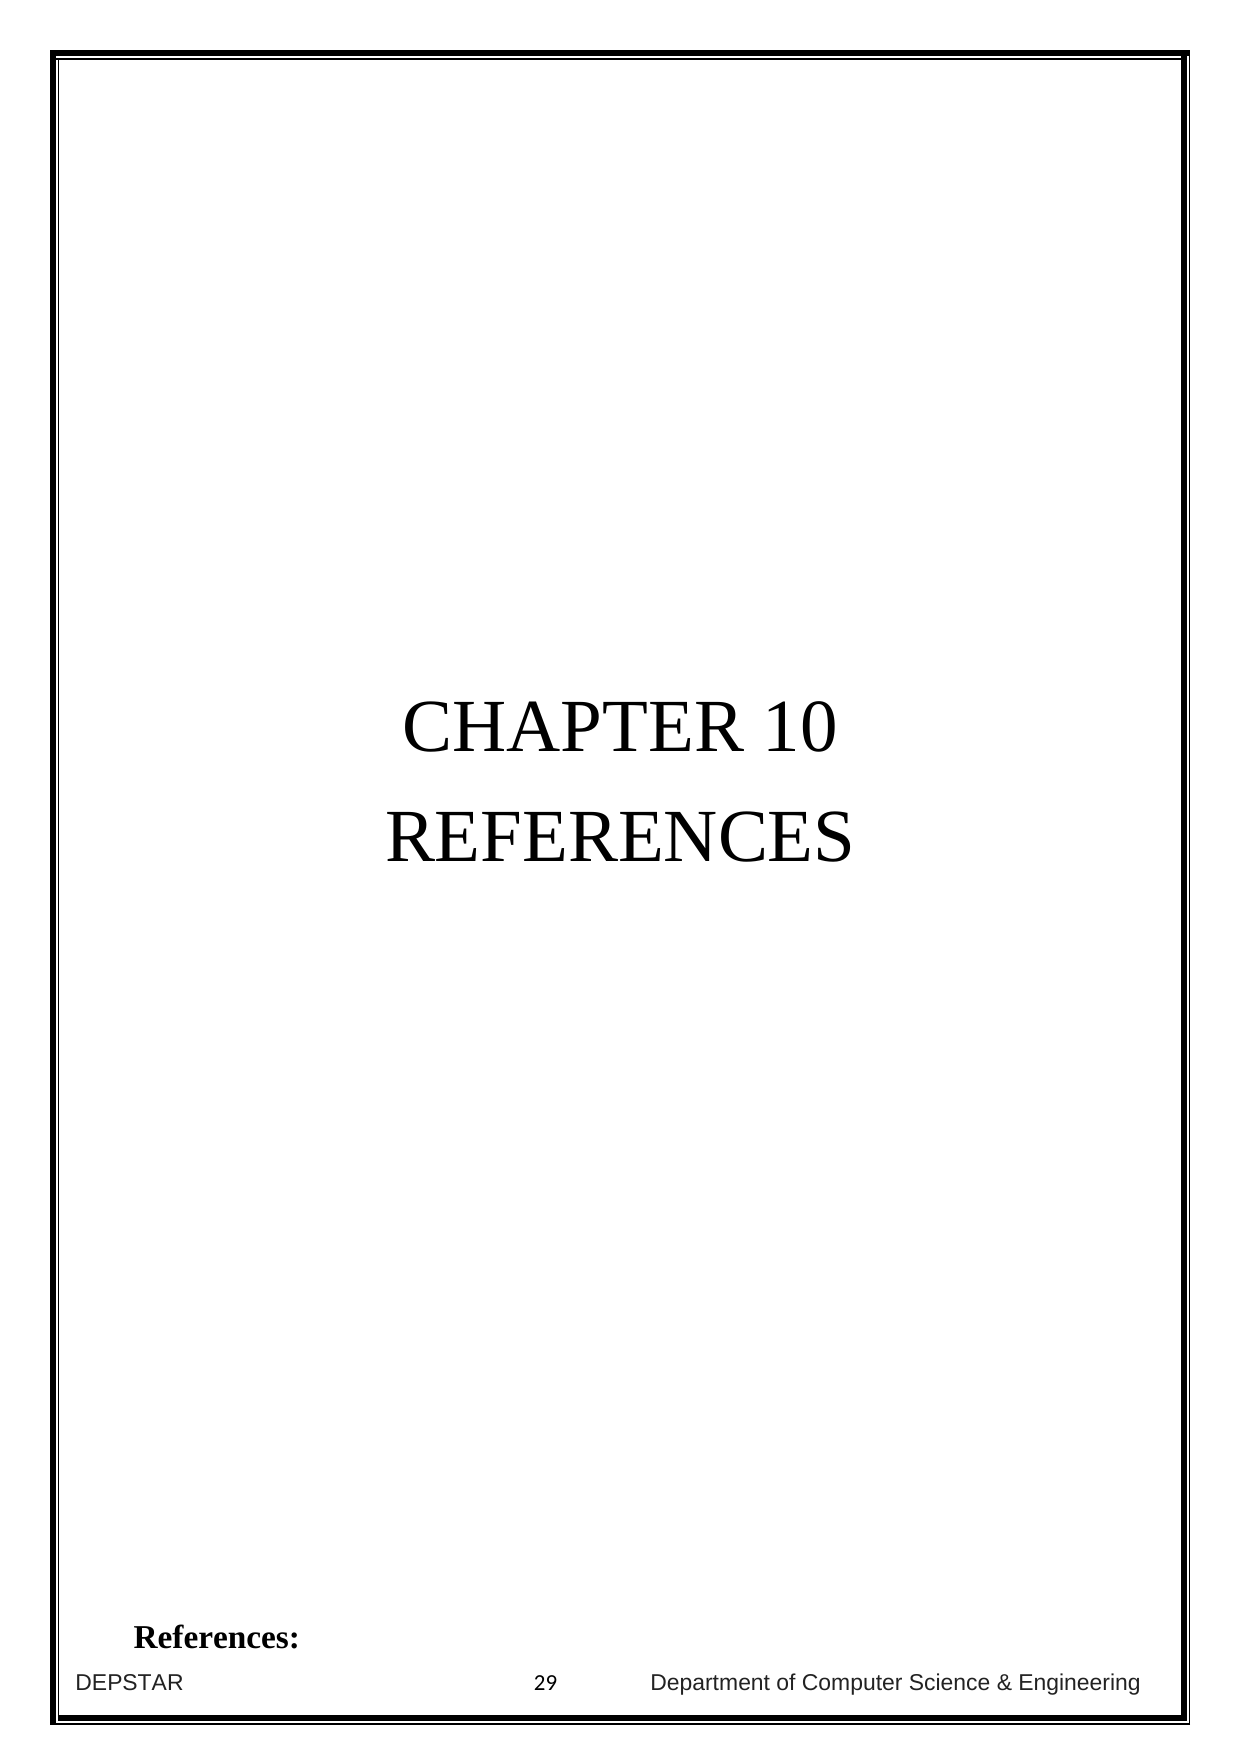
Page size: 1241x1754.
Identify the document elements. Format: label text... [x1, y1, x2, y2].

text References: [75, 1617, 1165, 1655]
text CHAPTER 10 [75, 681, 1165, 767]
text REFERENCES [75, 791, 1165, 877]
